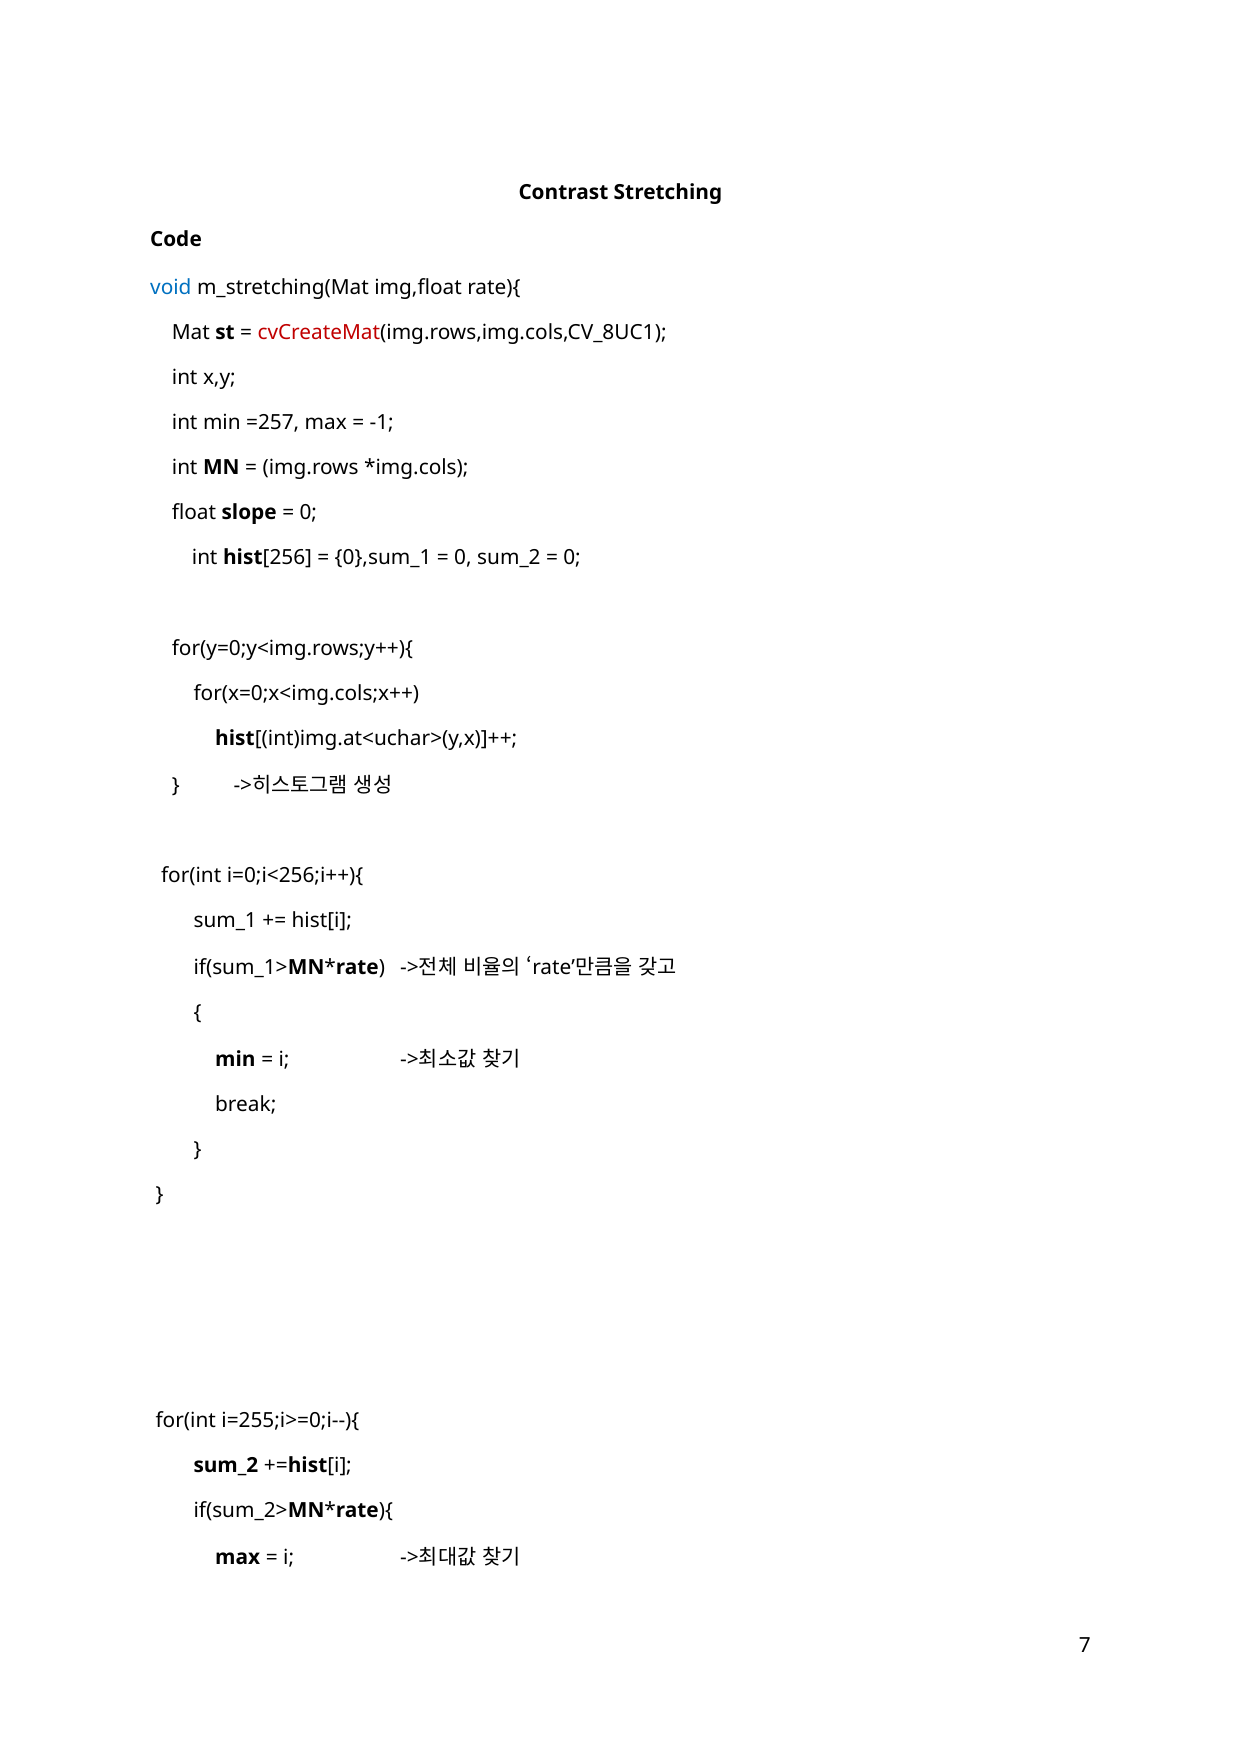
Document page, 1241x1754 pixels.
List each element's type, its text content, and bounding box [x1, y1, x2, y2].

text max = i; ->최대값 찾기 [150, 1540, 1090, 1571]
text int hist[256] = {0},sum_1 = 0, sum_2 = 0; [150, 542, 1090, 571]
text hist[(int)img.at<uchar>(y,x)]++; [150, 723, 1090, 751]
text void m_stretching(Mat img,float rate){ [150, 272, 1090, 300]
text } [150, 1134, 1090, 1163]
text } [150, 1179, 1090, 1208]
text sum_1 += hist[i]; [150, 905, 1090, 933]
text float slope = 0; [150, 497, 1090, 526]
text Code [150, 224, 1090, 253]
text break; [150, 1089, 1090, 1118]
text for(x=0;x<img.cols;x++) [150, 678, 1090, 706]
text if(sum_2>MN*rate){ [150, 1495, 1090, 1524]
text int MN = (img.rows *img.cols); [150, 452, 1090, 481]
text min = i; ->최소값 찾기 [150, 1042, 1090, 1073]
text if(sum_1>MN*rate) ->전체 비율의 ‘rate’만큼을 갖고 [150, 950, 1090, 981]
text for(int i=0;i<256;i++){ [150, 860, 1090, 888]
text for(y=0;y<img.rows;y++){ [150, 633, 1090, 661]
text sum_2 +=hist[i]; [150, 1450, 1090, 1478]
text int x,y; [150, 362, 1090, 390]
text { [150, 997, 1090, 1026]
text for(int i=255;i>=0;i--){ [150, 1405, 1090, 1433]
text Contrast Stretching [150, 177, 1090, 206]
text } ->히스토그램 생성 [150, 768, 1090, 798]
text int min =257, max = -1; [150, 407, 1090, 436]
text Mat st = cvCreateMat(img.rows,img.cols,CV_8UC1); [150, 317, 1090, 345]
